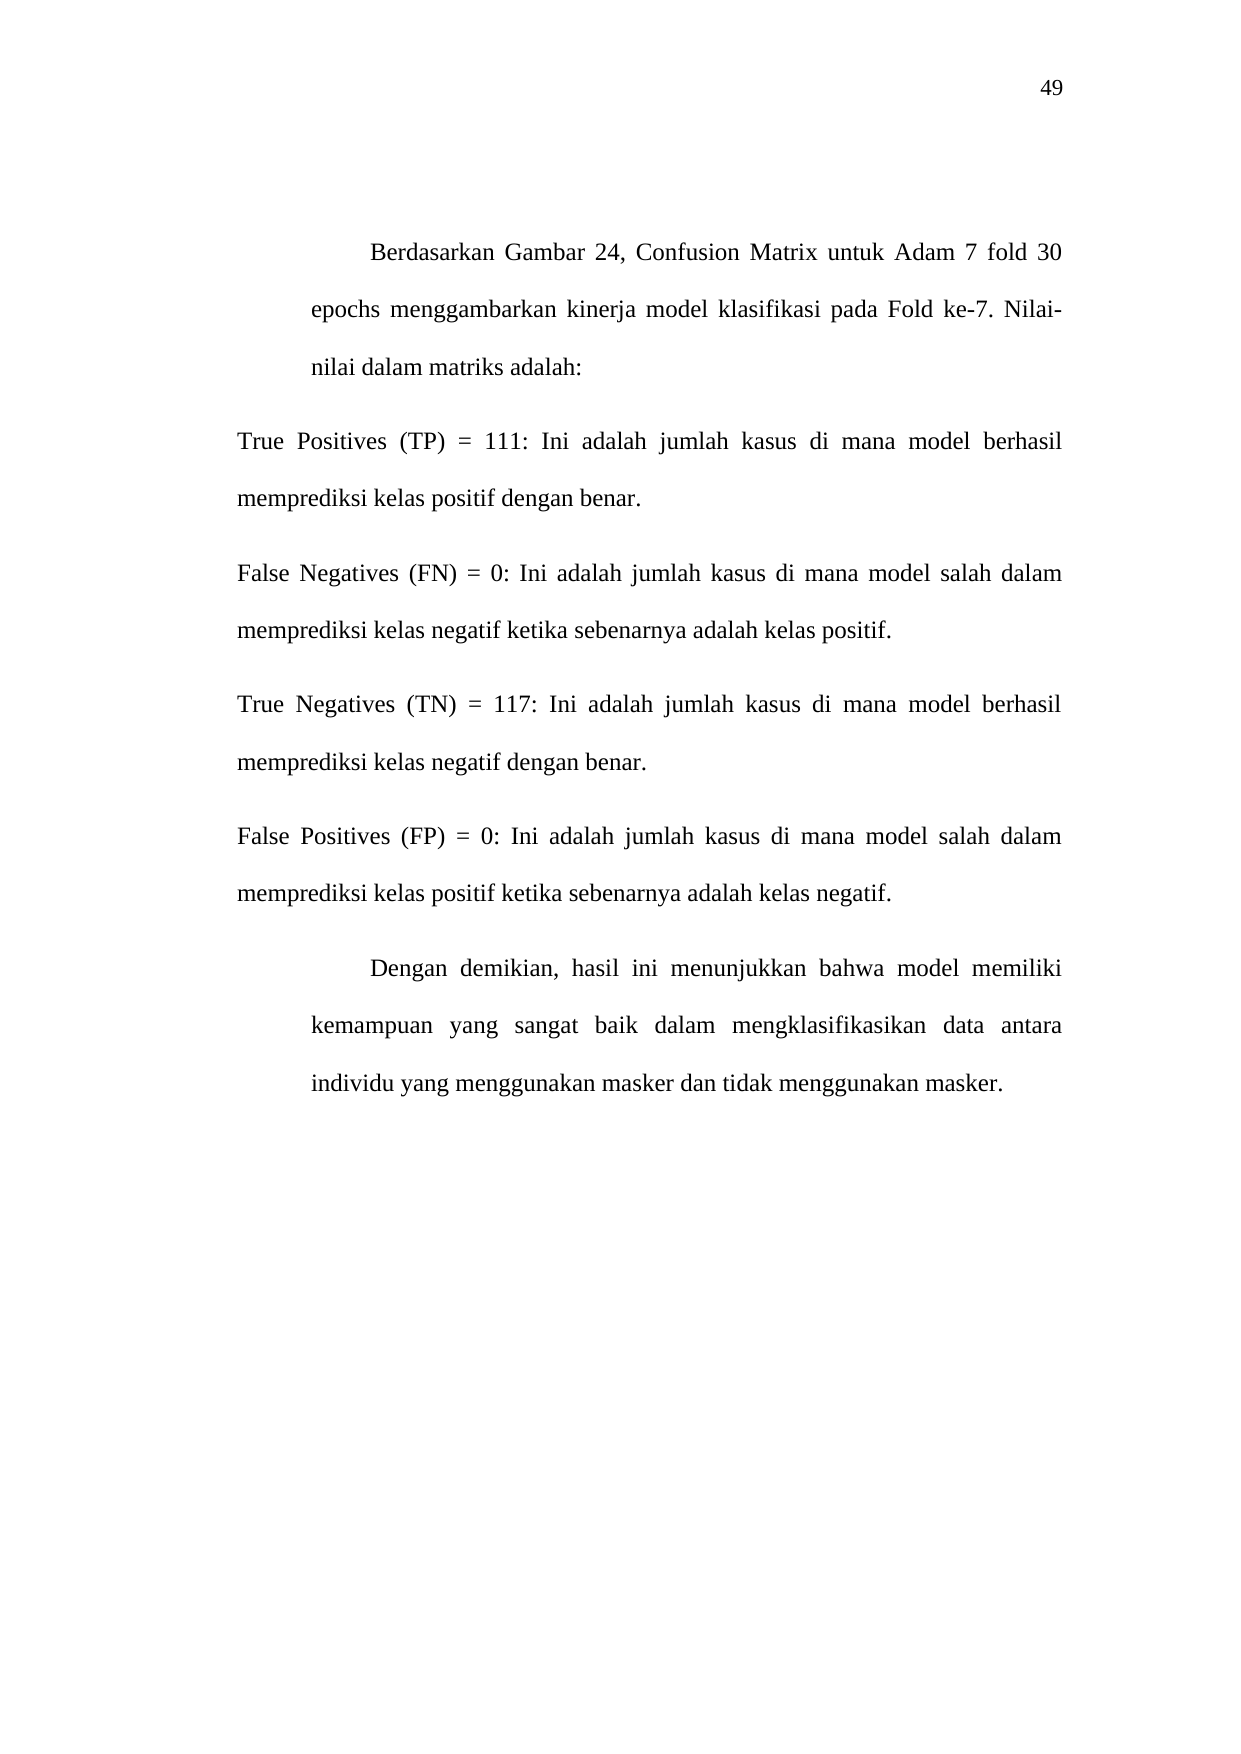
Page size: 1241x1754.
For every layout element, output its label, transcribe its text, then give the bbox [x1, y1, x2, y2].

text Dengan demikian, hasil ini menunjukkan bahwa model memiliki kemampuan yang sangat baik dalam mengklasifikasikan data antara individu yang menggunakan masker dan tidak menggunakan masker. [311, 953, 1063, 1096]
text False Negatives (FN) = 0: Ini adalah jumlah kasus di mana model salah dalam memprediksi kelas negatif ketika sebenarnya adalah kelas positif. [237, 558, 1063, 644]
text True Positives (TP) = 111: Ini adalah jumlah kasus di mana model berhasil memprediksi kelas positif dengan benar. [237, 426, 1063, 512]
text True Negatives (TN) = 117: Ini adalah jumlah kasus di mana model berhasil memprediksi kelas negatif dengan benar. [237, 689, 1063, 776]
text False Positives (FP) = 0: Ini adalah jumlah kasus di mana model salah dalam memprediksi kelas positif ketika sebenarnya adalah kelas negatif. [237, 821, 1063, 907]
text Berdasarkan Gambar 24, Confusion Matrix untuk Adam 7 fold 30 epochs menggambarkan kinerja model klasifikasi pada Fold ke-7. Nilai-nilai dalam matriks adalah: [311, 237, 1063, 381]
